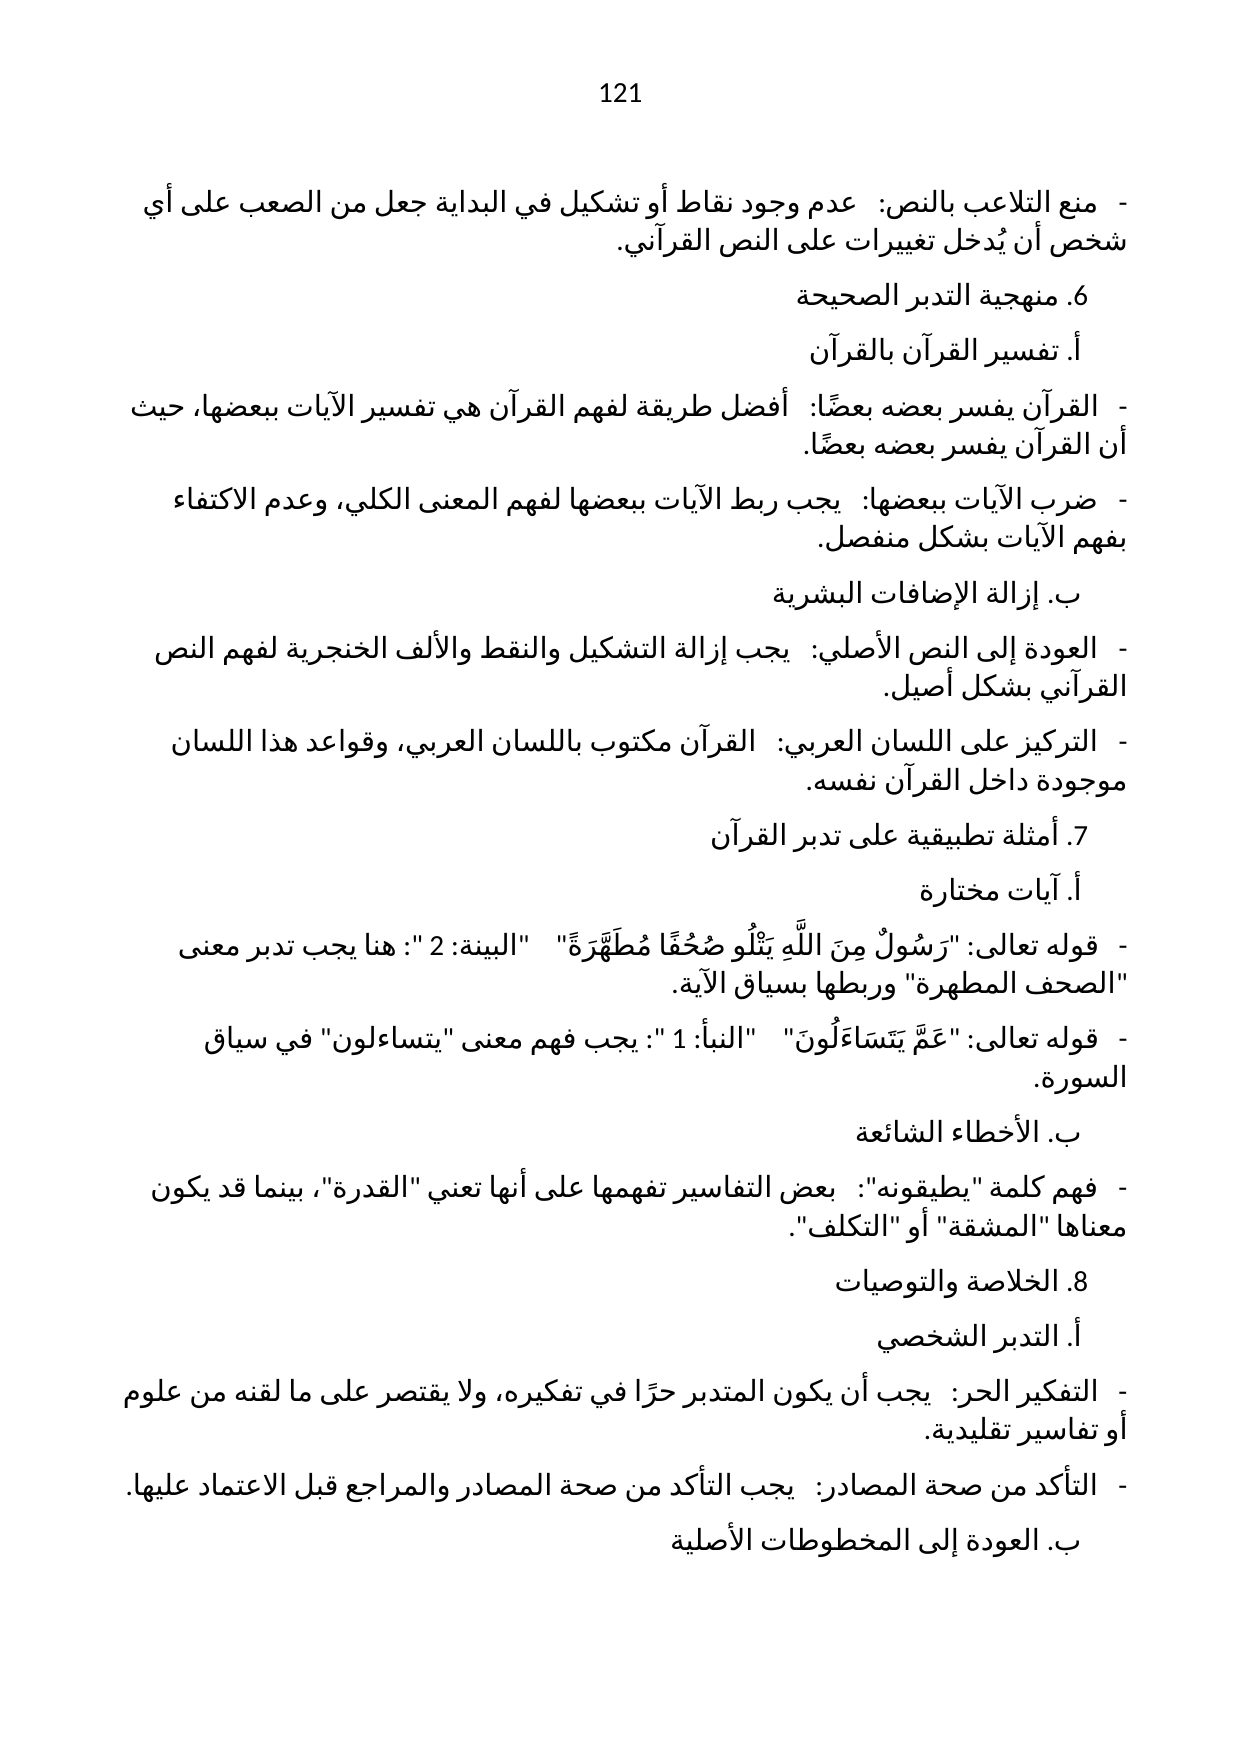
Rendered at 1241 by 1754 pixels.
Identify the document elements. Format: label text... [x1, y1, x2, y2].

text - فهم كلمة "يطيقونه": بعض التفاسير تفهمها على أنها تعني "القدرة"، بينما قد يكون معناها "المشقة" أو "التكلف". [112, 1169, 1128, 1243]
text 6. منهجية التدبر الصحيحة [112, 277, 1128, 313]
text - قوله تعالى: "رَسُولٌ مِنَ اللَّهِ يَتْلُو صُحُفًا مُطَهَّرَةً" "البينة: 2 ": هنا يجب تدبر معنى "الصحف المطهرة" وربطها بسياق الآية. [112, 927, 1128, 1001]
text - منع التلاعب بالنص: عدم وجود نقاط أو تشكيل في البداية جعل من الصعب على أي شخص أن يُدخل تغييرات على النص القرآني. [112, 184, 1128, 258]
text أ. آيات مختارة [112, 872, 1128, 908]
text ب. إزالة الإضافات البشرية [112, 575, 1128, 610]
text أ. التدبر الشخصي [112, 1318, 1128, 1353]
text - التركيز على اللسان العربي: القرآن مكتوب باللسان العربي، وقواعد هذا اللسان موجودة داخل القرآن نفسه. [112, 723, 1128, 797]
text 7. أمثلة تطبيقية على تدبر القرآن [112, 817, 1128, 852]
text - القرآن يفسر بعضه بعضًا: أفضل طريقة لفهم القرآن هي تفسير الآيات ببعضها، حيث أن القرآن يفسر بعضه بعضًا. [112, 388, 1128, 462]
text - العودة إلى النص الأصلي: يجب إزالة التشكيل والنقط والألف الخنجرية لفهم النص القرآني بشكل أصيل. [112, 630, 1128, 704]
text أ. تفسير القرآن بالقرآن [112, 332, 1128, 368]
text ب. العودة إلى المخطوطات الأصلية [112, 1522, 1128, 1557]
text - التفكير الحر: يجب أن يكون المتدبر حرًا في تفكيره، ولا يقتصر على ما لقنه من علوم أو تفاسير تقليدية. [112, 1373, 1128, 1447]
text - قوله تعالى: "عَمَّ يَتَسَاءَلُونَ" "النبأ: 1 ": يجب فهم معنى "يتساءلون" في سياق السورة. [112, 1021, 1128, 1095]
text 8. الخلاصة والتوصيات [112, 1263, 1128, 1298]
text - ضرب الآيات ببعضها: يجب ربط الآيات ببعضها لفهم المعنى الكلي، وعدم الاكتفاء بفهم الآيات بشكل منفصل. [112, 481, 1128, 555]
text - التأكد من صحة المصادر: يجب التأكد من صحة المصادر والمراجع قبل الاعتماد عليها. [112, 1467, 1128, 1502]
text ب. الأخطاء الشائعة [112, 1114, 1128, 1150]
